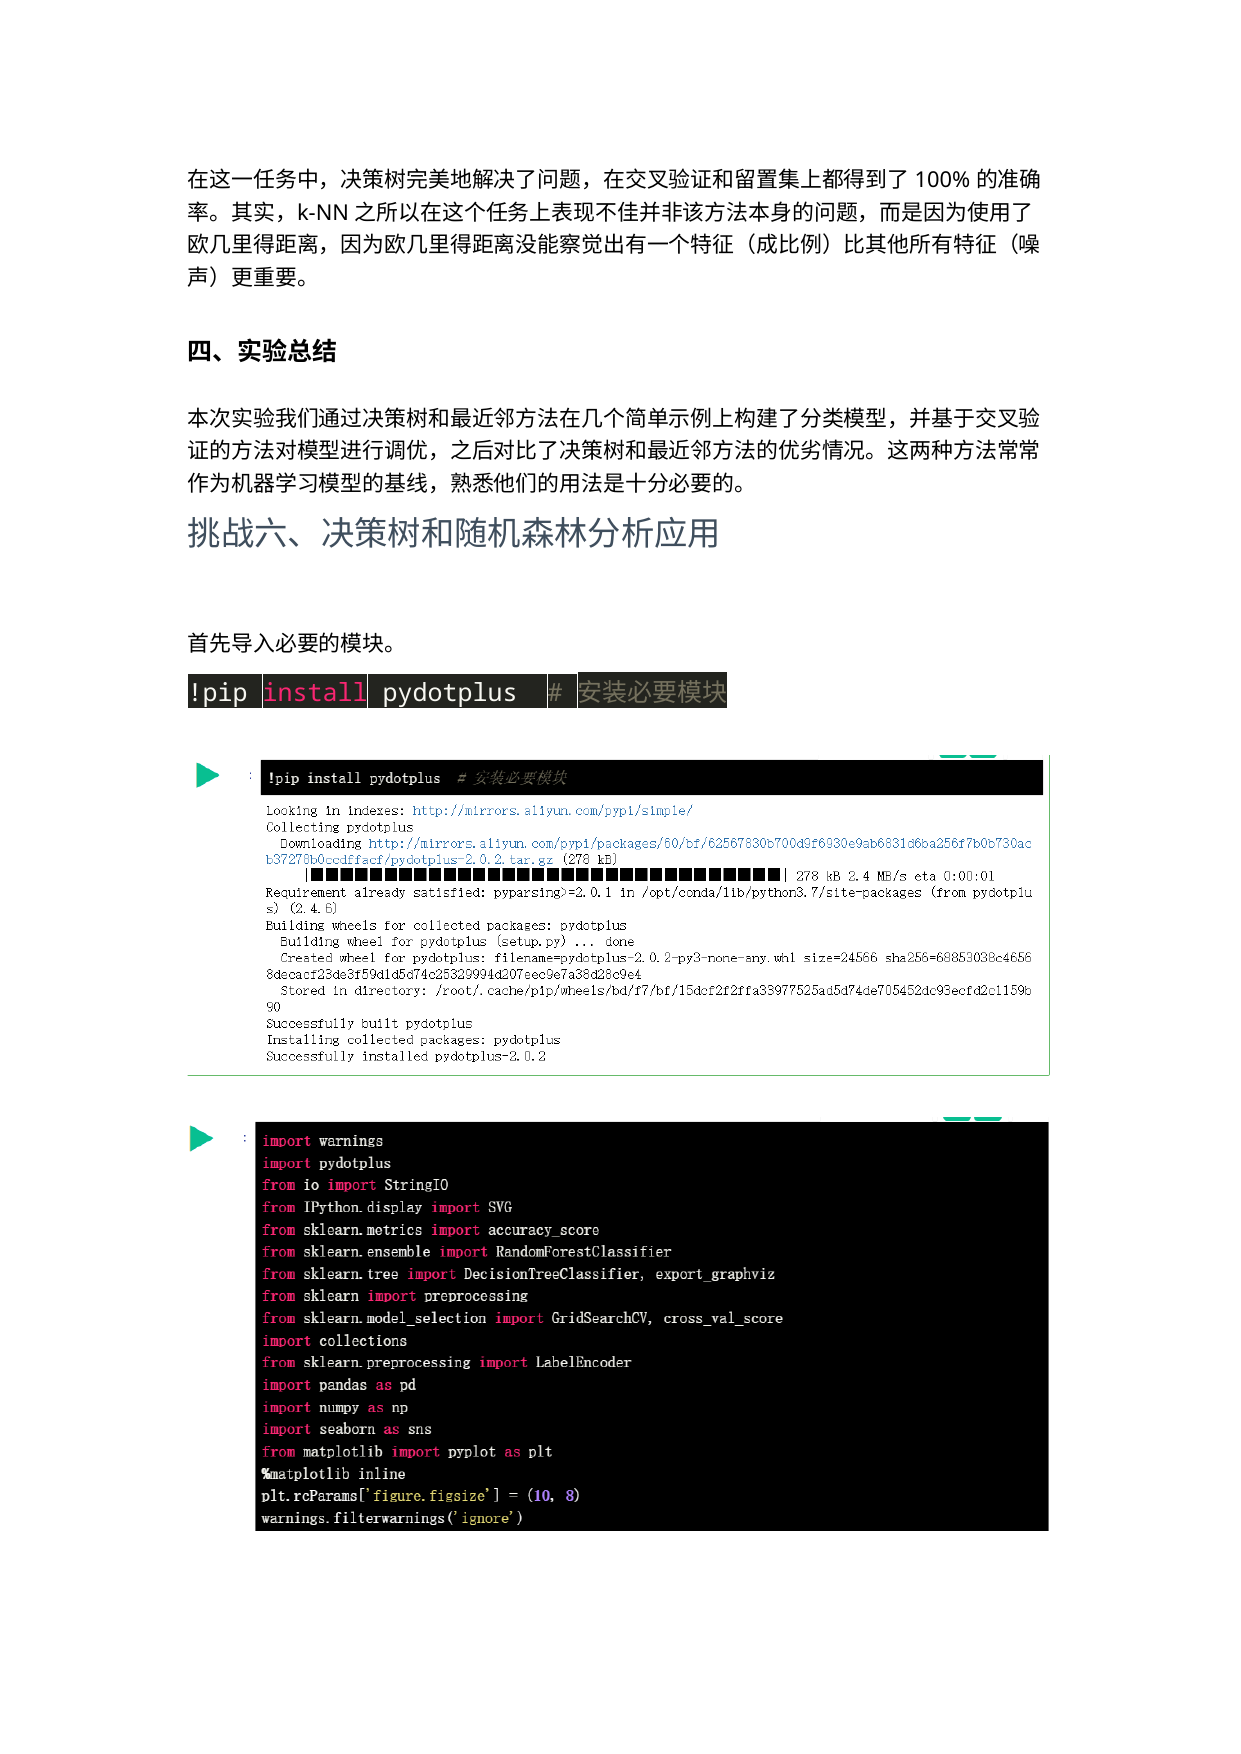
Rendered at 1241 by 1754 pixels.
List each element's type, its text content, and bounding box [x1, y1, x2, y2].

picture [187, 1117, 1053, 1531]
text 本次实验我们通过决策树和最近邻方法在几个简单示例上构建了分类模型，并基于交叉验证的方法对模型进行调优，之后对比了决策树和最近邻方法的优劣情况。这两种方法常常作为机器学习模型的基线，熟悉他们的用法是十分必要的。 [187, 401, 1053, 498]
subtitle 挑战六、决策树和随机森林分析应用 [187, 498, 1053, 563]
picture [187, 755, 1053, 1079]
text !pip install pydotplus # 安装必要模块 [187, 658, 1053, 723]
text 首先导入必要的模块。 [187, 625, 1053, 658]
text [187, 162, 1053, 292]
subtitle 四、实验总结 [187, 317, 1053, 382]
